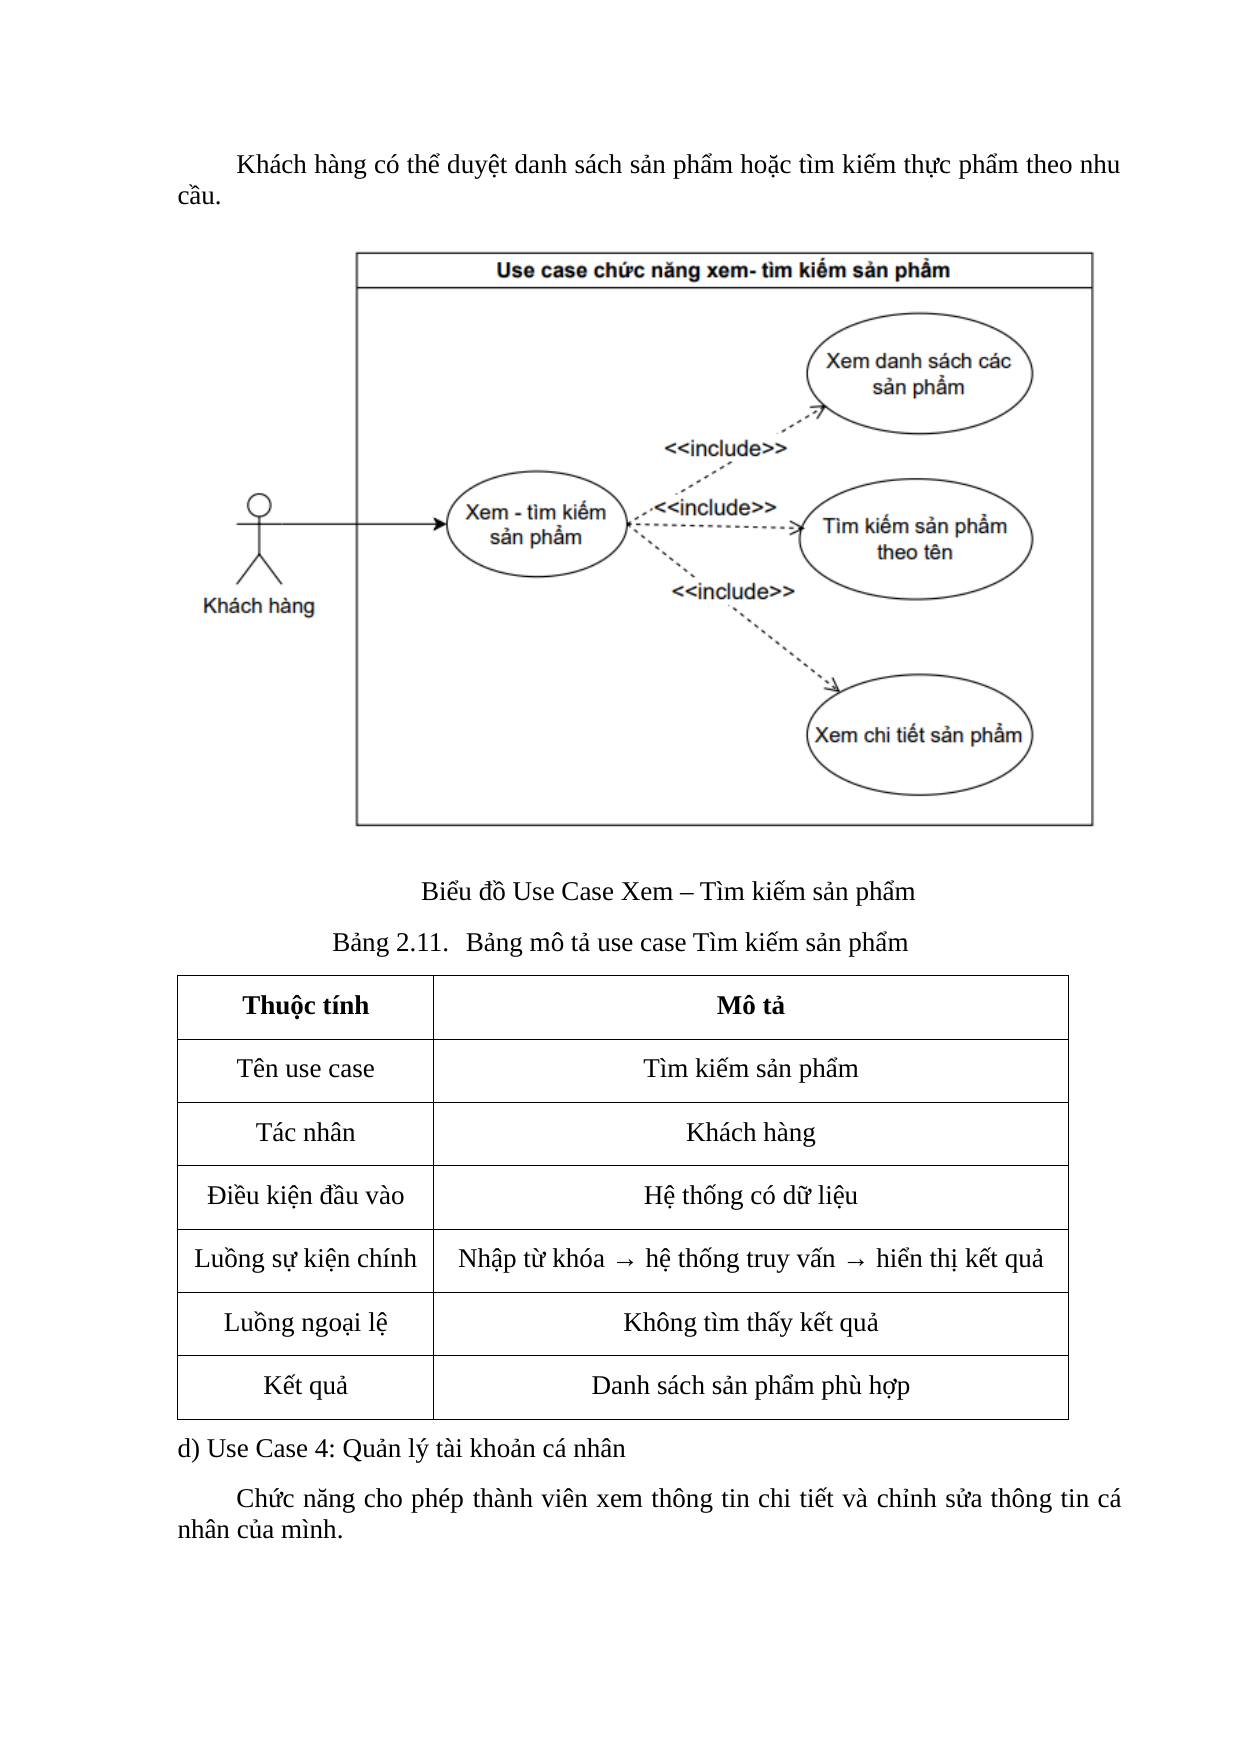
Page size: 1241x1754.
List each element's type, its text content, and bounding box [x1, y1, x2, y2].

text Biểu đồ Use Case Xem – Tìm kiếm sản phẩm [215, 875, 1122, 907]
table_cell Khách hàng [434, 1103, 1068, 1165]
table_header Thuộc tính [178, 976, 433, 1039]
table_cell Tên use case [178, 1040, 433, 1102]
table_cell Tác nhân [178, 1103, 433, 1165]
picture [177, 239, 1123, 847]
text d) Use Case 4: Quản lý tài khoản cá nhân [177, 1432, 1122, 1463]
table_cell Danh sách sản phẩm phù hợp [434, 1356, 1068, 1419]
list Bảng mô tả use case Tìm kiếm sản phẩm [177, 926, 1122, 957]
text Chức năng cho phép thành viên xem thông tin chi tiết và chỉnh sửa thông tin cá nhân của mình. [177, 1482, 1122, 1544]
table_cell Hệ thống có dữ liệu [434, 1166, 1068, 1229]
table_cell Tìm kiếm sản phẩm [434, 1040, 1068, 1102]
table_cell Điều kiện đầu vào [178, 1166, 433, 1229]
table_cell Nhập từ khóa → hệ thống truy vấn → hiển thị kết quả [434, 1230, 1068, 1292]
text Khách hàng có thể duyệt danh sách sản phẩm hoặc tìm kiếm thực phẩm theo nhu cầu. [177, 148, 1122, 210]
table_cell Không tìm thấy kết quả [434, 1293, 1068, 1355]
table_header Mô tả [434, 976, 1068, 1039]
table_cell Luồng sự kiện chính [178, 1230, 433, 1292]
table_cell Kết quả [178, 1356, 433, 1419]
table_cell Luồng ngoại lệ [178, 1293, 433, 1355]
